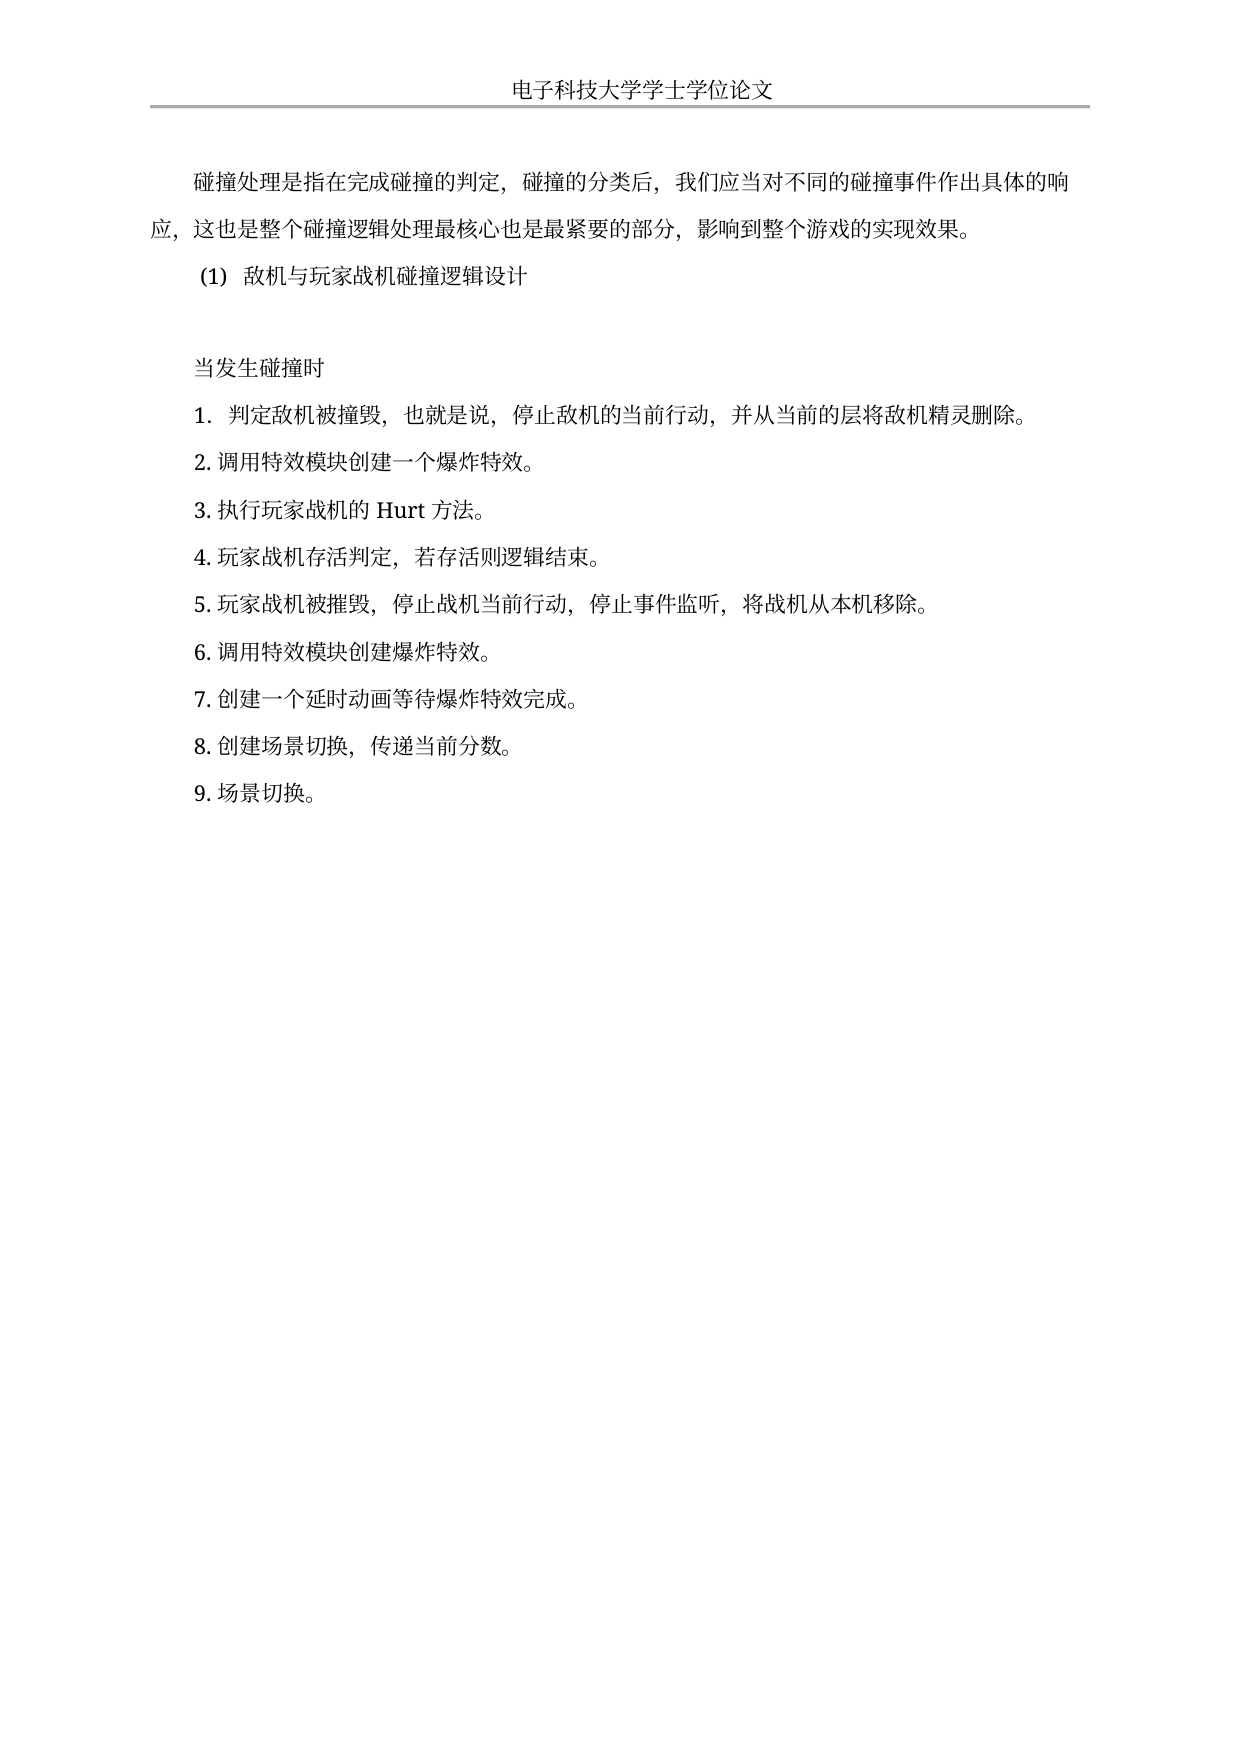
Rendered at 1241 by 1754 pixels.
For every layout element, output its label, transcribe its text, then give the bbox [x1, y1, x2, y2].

text 1．判定敌机被撞毁，也就是说，停止敌机的当前行动，并从当前的层将敌机精灵删除。 [150, 398, 1090, 430]
text 4. 玩家战机存活判定，若存活则逻辑结束。 [150, 540, 1090, 572]
text 8. 创建场景切换，传递当前分数。 [150, 729, 1090, 761]
text 当发生碰撞时 [150, 351, 1090, 383]
list 敌机与玩家战机碰撞逻辑设计 [200, 259, 1090, 291]
text 3. 执行玩家战机的 Hurt 方法。 [150, 493, 1090, 524]
text 7. 创建一个延时动画等待爆炸特效完成。 [150, 682, 1090, 714]
text 碰撞处理是指在完成碰撞的判定，碰撞的分类后，我们应当对不同的碰撞事件作出具体的响应，这也是整个碰撞逻辑处理最核心也是最紧要的部分，影响到整个游戏的实现效果。 [150, 165, 1090, 243]
text 5. 玩家战机被摧毁，停止战机当前行动，停止事件监听，将战机从本机移除。 [150, 587, 1090, 619]
text 9. 场景切换。 [150, 777, 1090, 808]
text 2. 调用特效模块创建一个爆炸特效。 [150, 446, 1090, 477]
text 6. 调用特效模块创建爆炸特效。 [150, 635, 1090, 666]
